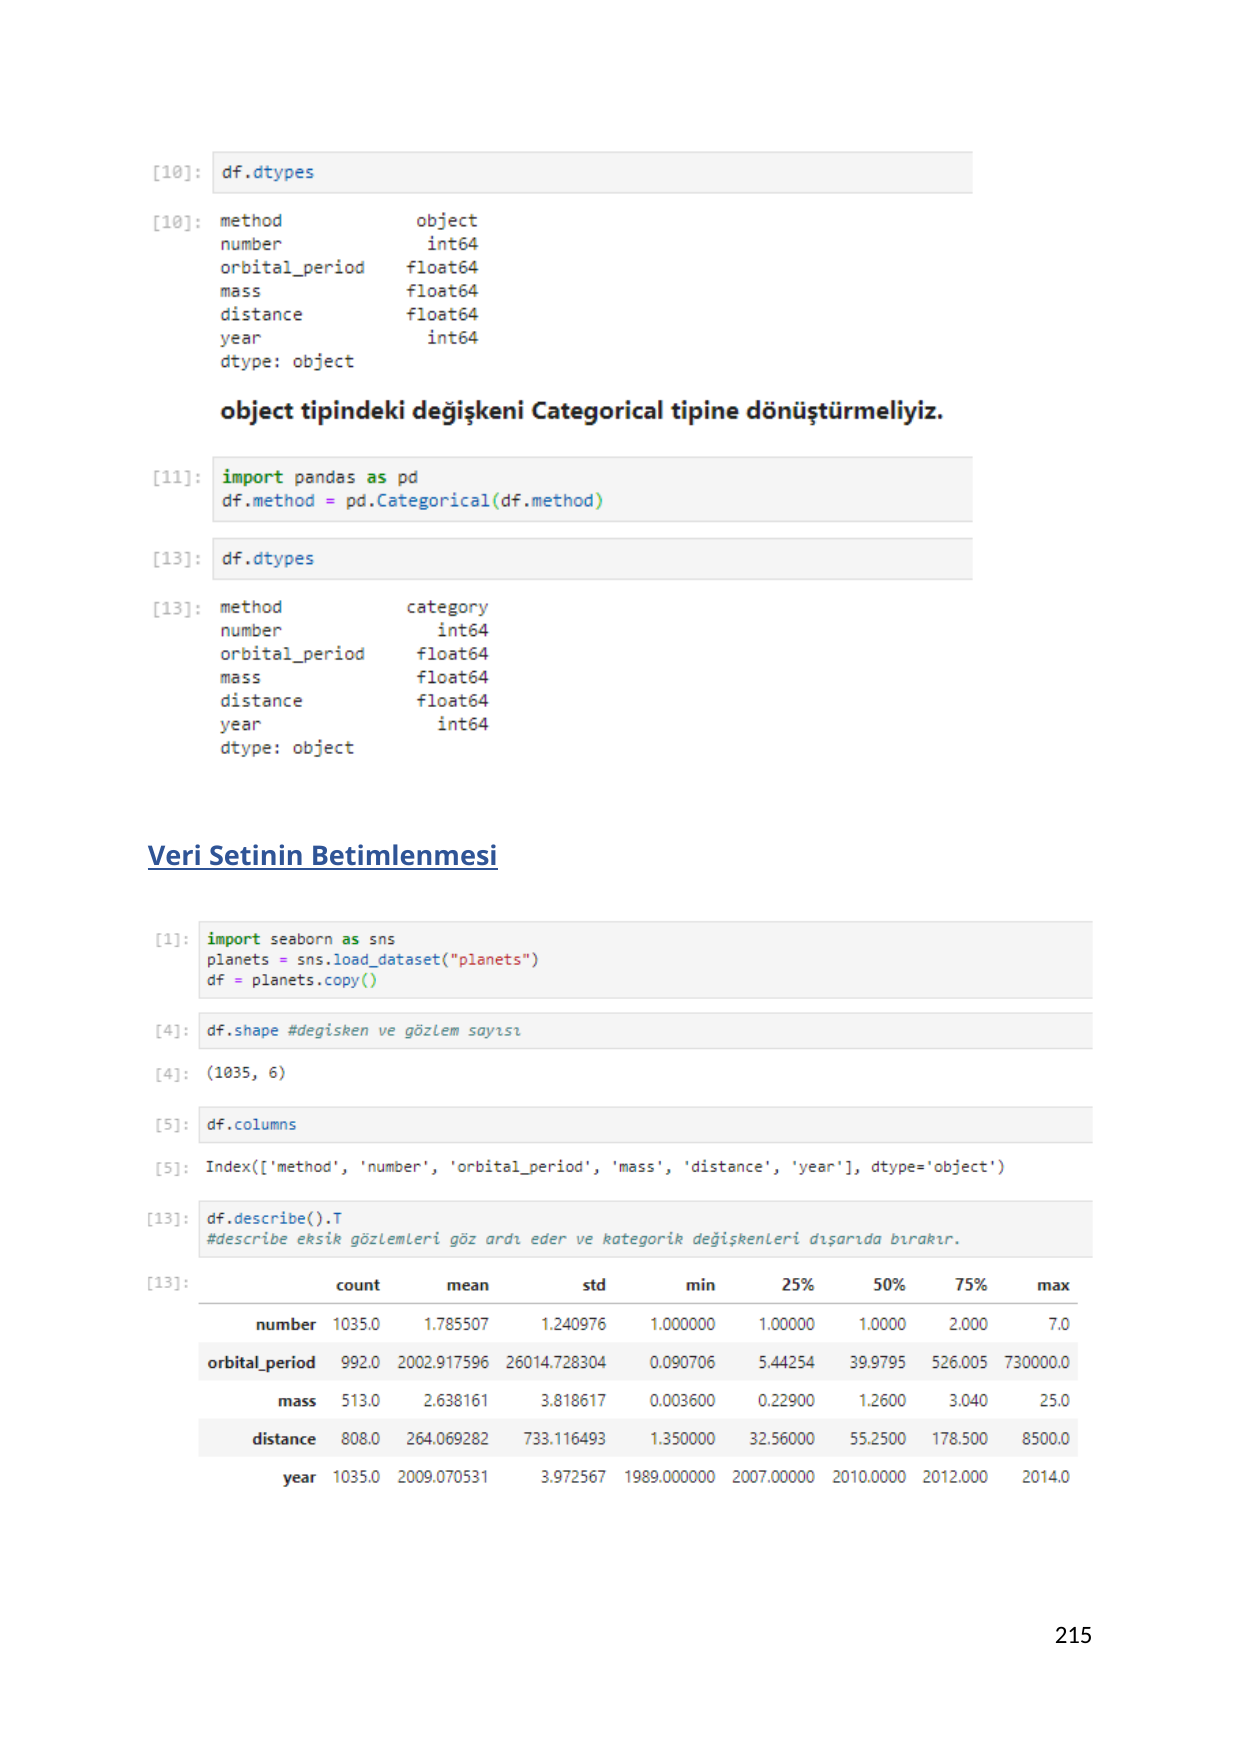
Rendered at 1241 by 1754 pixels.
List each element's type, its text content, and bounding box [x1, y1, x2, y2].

picture [147, 147, 973, 768]
subtitle Veri Setinin Betimlenmesi [148, 837, 1092, 873]
picture [147, 909, 1093, 1506]
